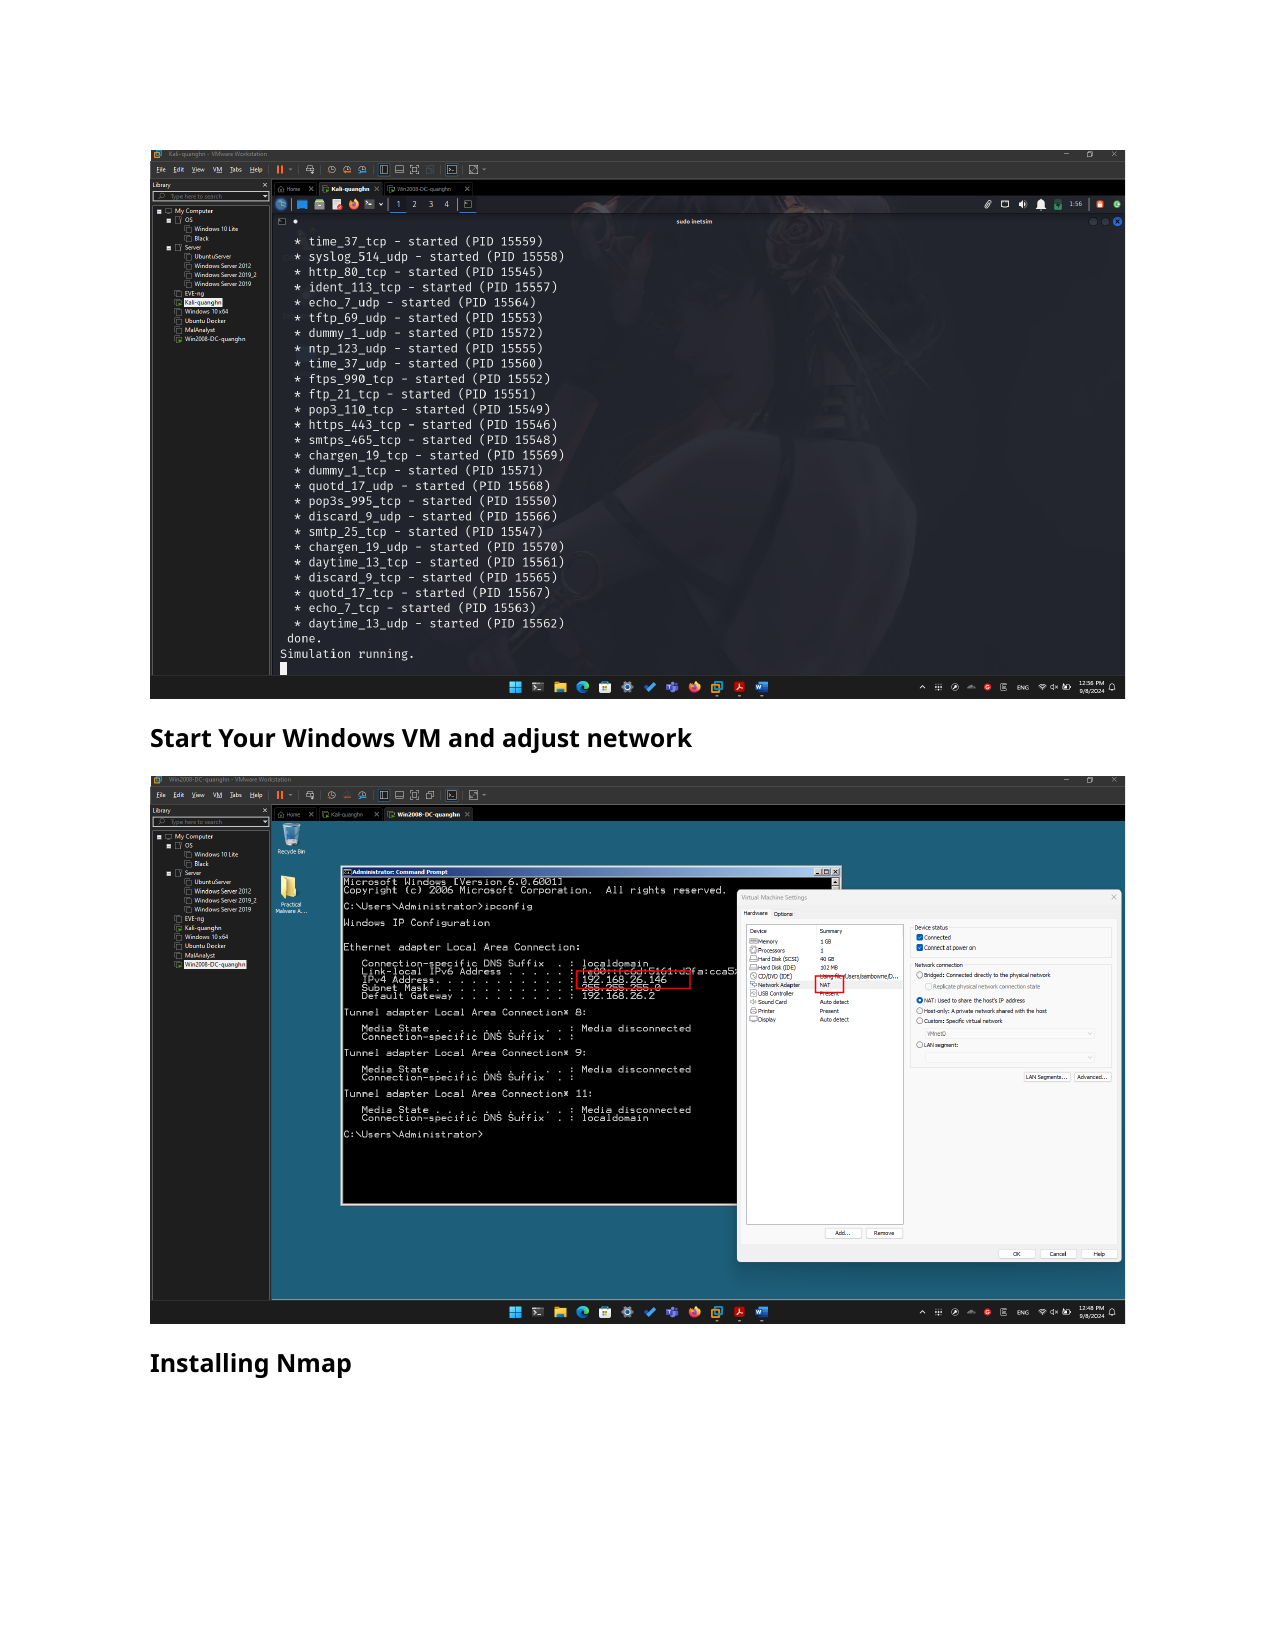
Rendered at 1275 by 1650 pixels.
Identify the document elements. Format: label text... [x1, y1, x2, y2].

text Start Your Windows VM and adjust network [150, 720, 1125, 754]
picture [150, 150, 1125, 699]
picture [150, 776, 1125, 1324]
text Installing Nmap [150, 1346, 1125, 1380]
